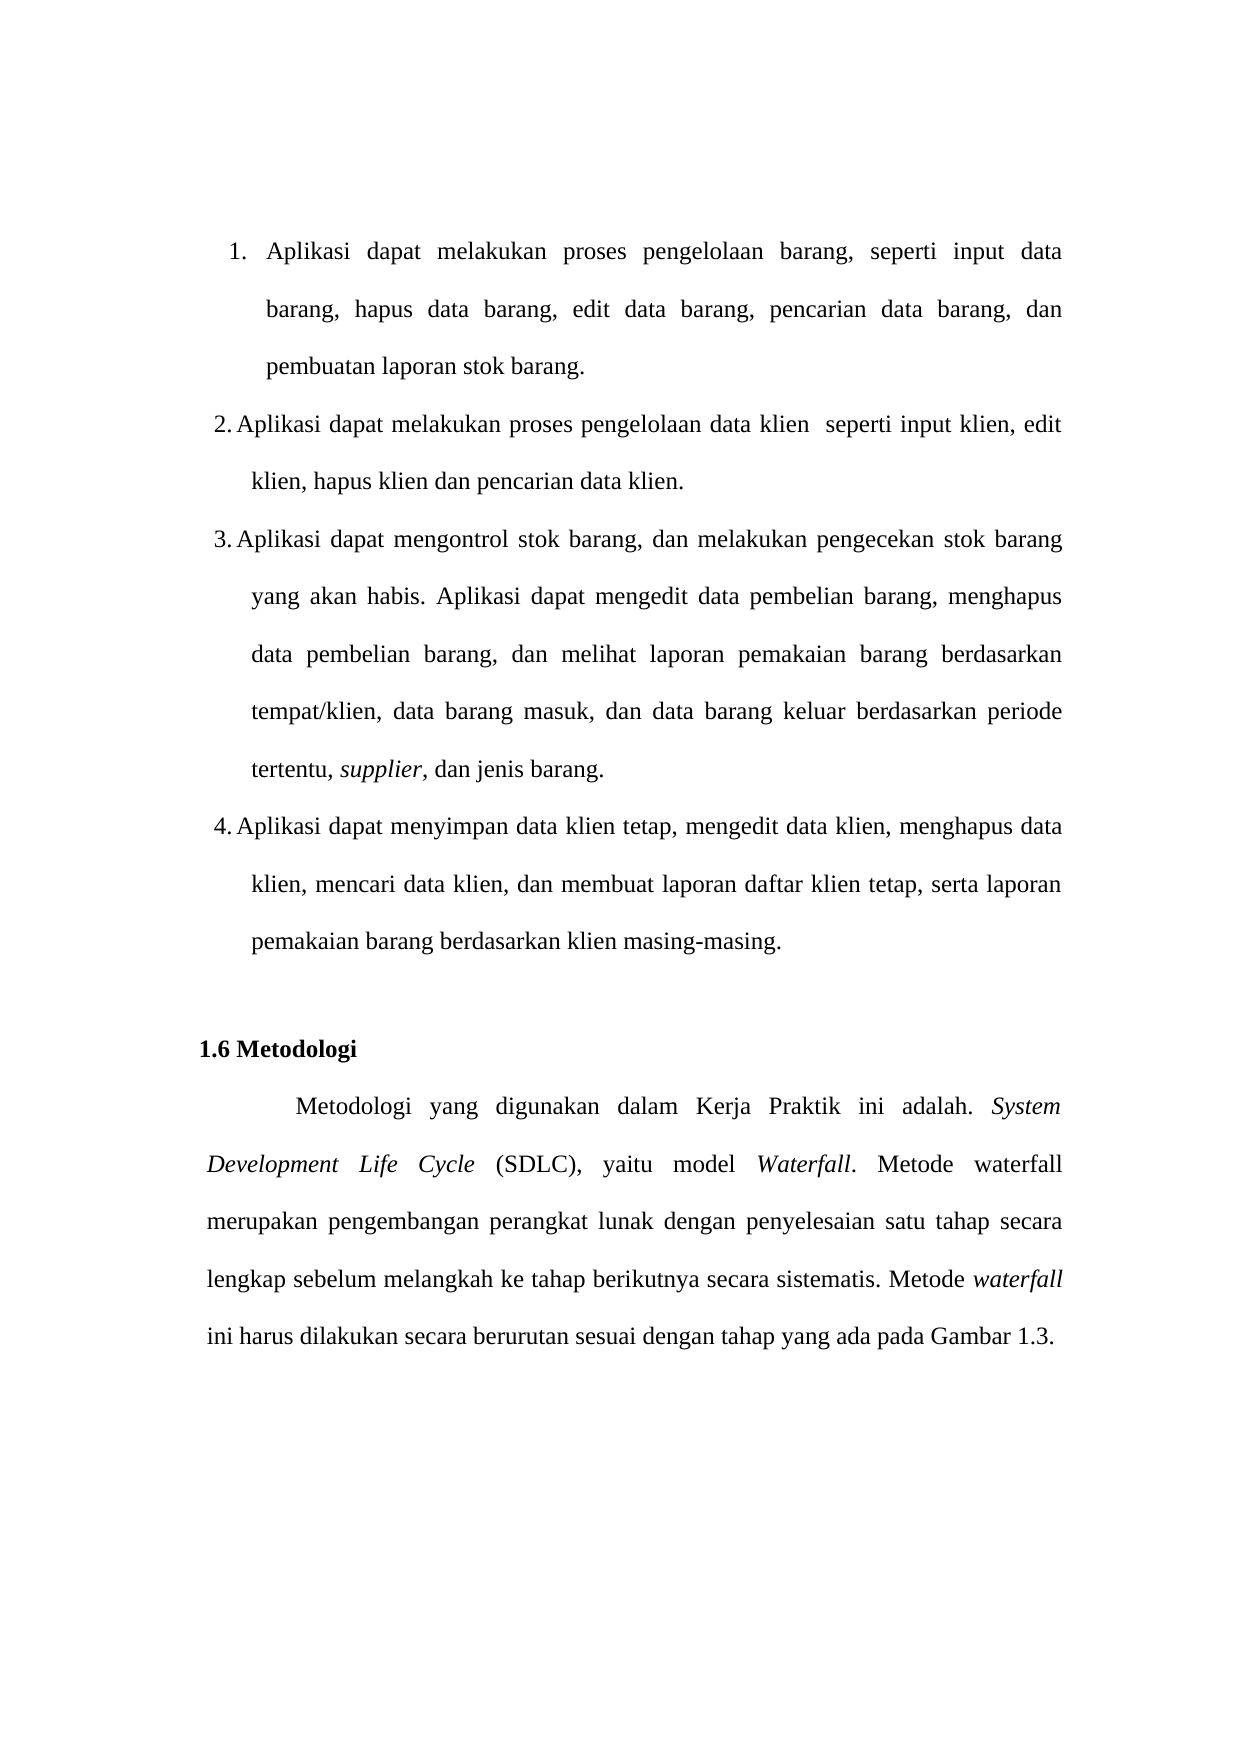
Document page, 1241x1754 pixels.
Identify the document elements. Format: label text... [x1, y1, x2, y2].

list Aplikasi dapat menyimpan data klien tetap, mengedit data klien, menghapus data klien, mencari data klien, dan membuat laporan daftar klien tetap, serta laporan pemakaian barang berdasarkan klien masing-masing. [213, 811, 1063, 955]
text Metodologi yang digunakan dalam Kerja Praktik ini adalah. System Development Life Cycle (SDLC), yaitu model Waterfall. Metode waterfall merupakan pengembangan perangkat lunak dengan penyelesaian satu tahap secara lengkap sebelum melangkah ke tahap berikutnya secara sistematis. Metode waterfall ini harus dilakukan secara berurutan sesuai dengan tahap yang ada pada Gambar 1.3. [207, 1091, 1063, 1350]
list Aplikasi dapat melakukan proses pengelolaan barang, seperti input data barang, hapus data barang, edit data barang, pencarian data barang, dan pembuatan laporan stok barang. [228, 236, 1063, 380]
list Aplikasi dapat melakukan proses pengelolaan data klien seperti input klien, edit klien, hapus klien dan pencarian data klien. [213, 409, 1063, 495]
subtitle Metodologi [199, 1034, 1063, 1062]
list Aplikasi dapat mengontrol stok barang, dan melakukan pengecekan stok barang yang akan habis. Aplikasi dapat mengedit data pembelian barang, menghapus data pembelian barang, dan melihat laporan pemakaian barang berdasarkan tempat/klien, data barang masuk, dan data barang keluar berdasarkan periode tertentu, supplier, dan jenis barang. [213, 524, 1063, 782]
